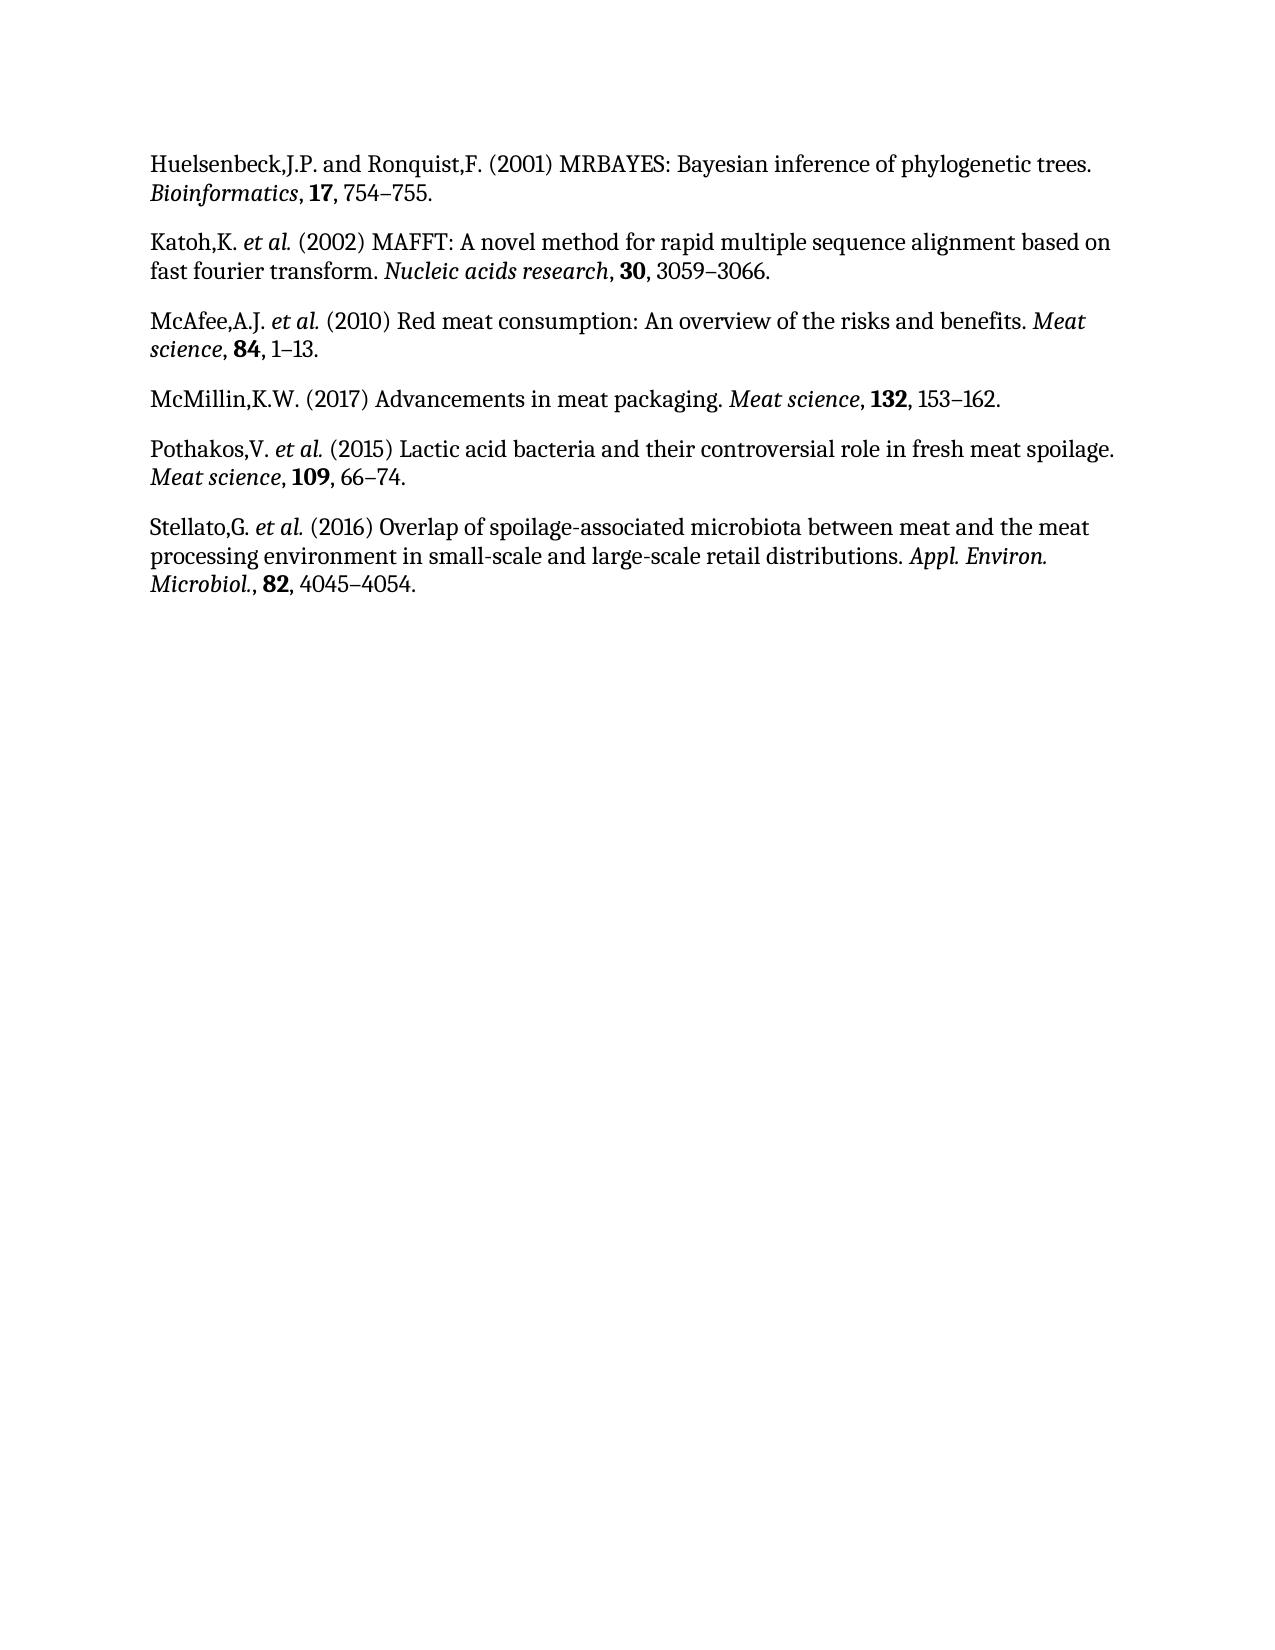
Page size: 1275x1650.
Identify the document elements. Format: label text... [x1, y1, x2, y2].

text McMillin,K.W. (2017) Advancements in meat packaging. Meat science, 132, 153–162. [150, 385, 1125, 414]
text Stellato,G. et al. (2016) Overlap of spoilage-associated microbiota between meat and the meat processing environment in small-scale and large-scale retail distributions. Appl. Environ. Microbiol., 82, 4045–4054. [150, 513, 1125, 599]
text Pothakos,V. et al. (2015) Lactic acid bacteria and their controversial role in fresh meat spoilage. Meat science, 109, 66–74. [150, 434, 1125, 492]
text Huelsenbeck,J.P. and Ronquist,F. (2001) MRBAYES: Bayesian inference of phylogenetic trees. Bioinformatics, 17, 754–755. [150, 150, 1125, 207]
text McAfee,A.J. et al. (2010) Red meat consumption: An overview of the risks and benefits. Meat science, 84, 1–13. [150, 307, 1125, 364]
text Katoh,K. et al. (2002) MAFFT: A novel method for rapid multiple sequence alignment based on fast fourier transform. Nucleic acids research, 30, 3059–3066. [150, 228, 1125, 286]
